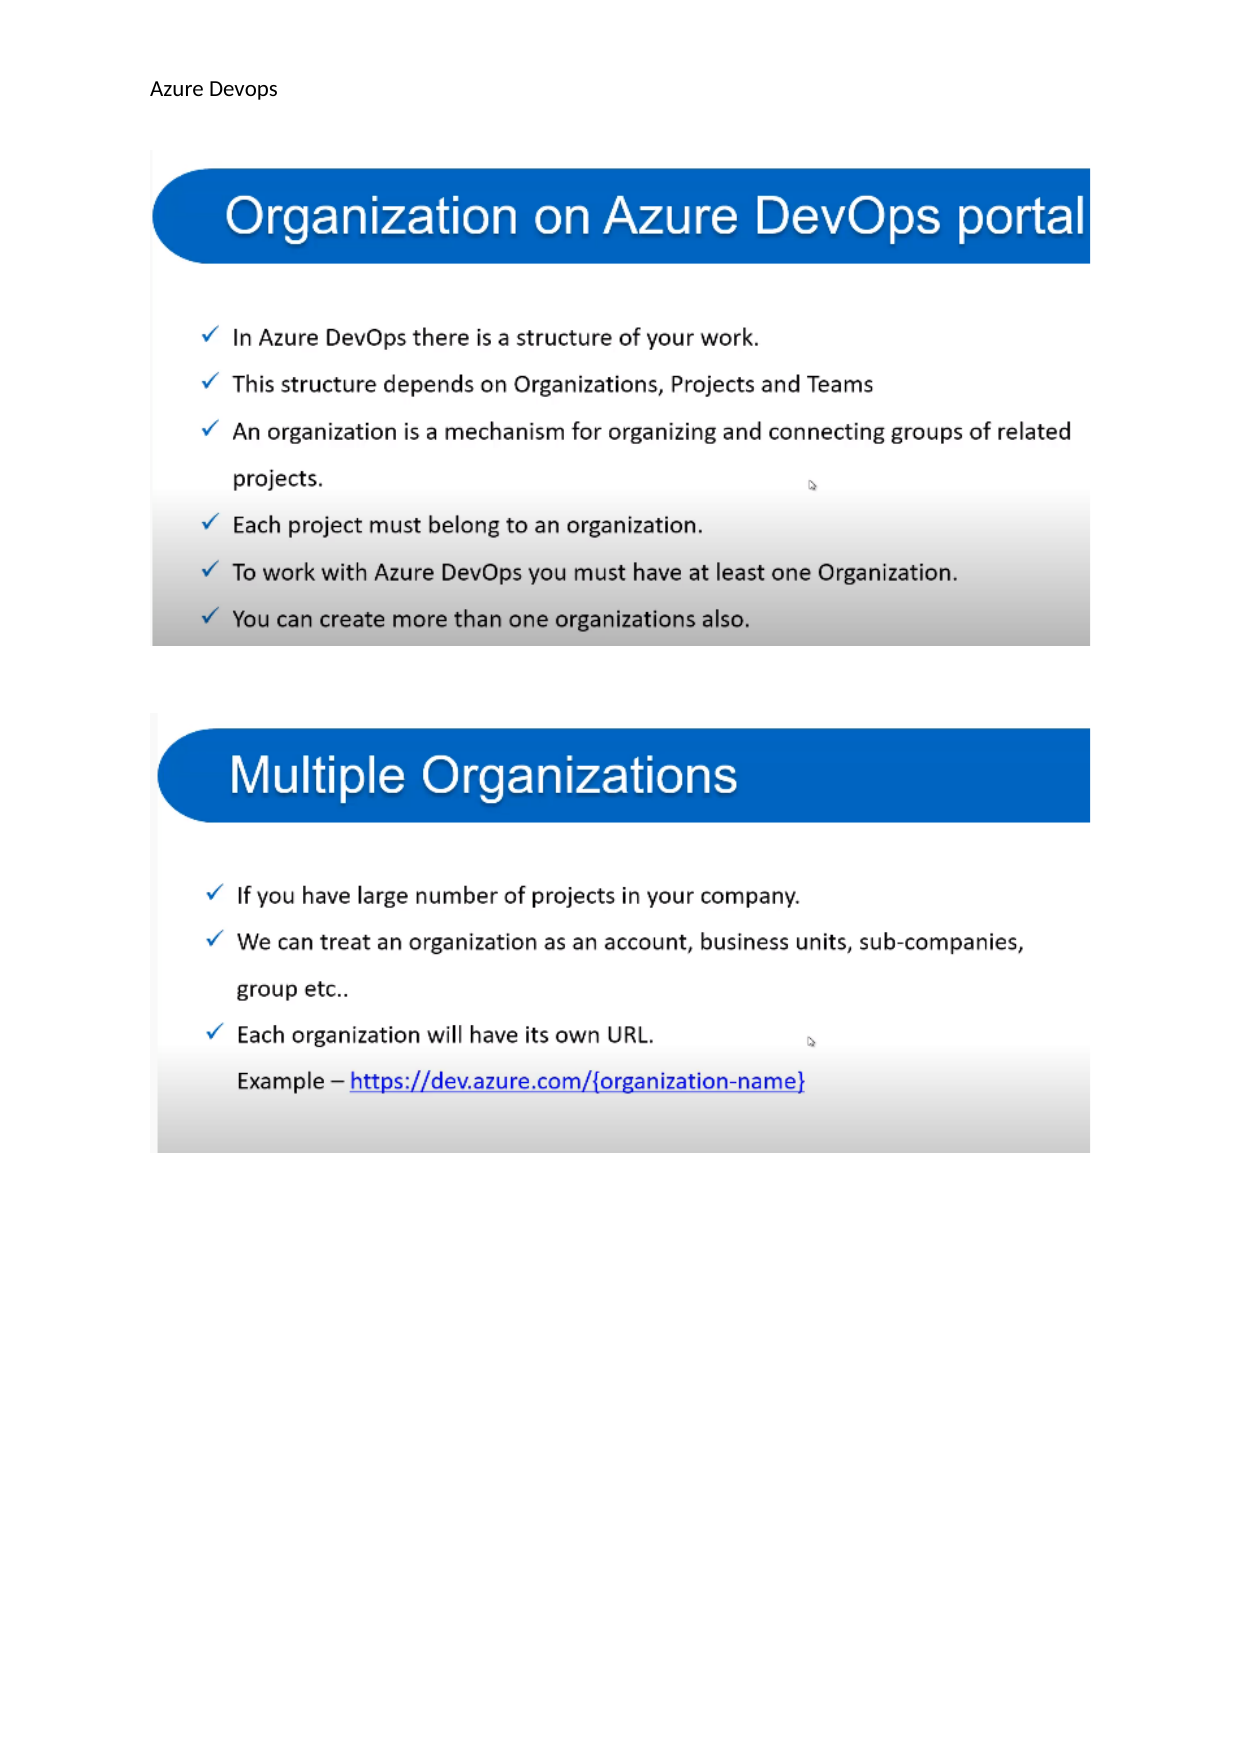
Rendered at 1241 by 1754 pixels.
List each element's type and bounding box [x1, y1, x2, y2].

picture [150, 713, 1091, 1153]
picture [150, 150, 1091, 646]
